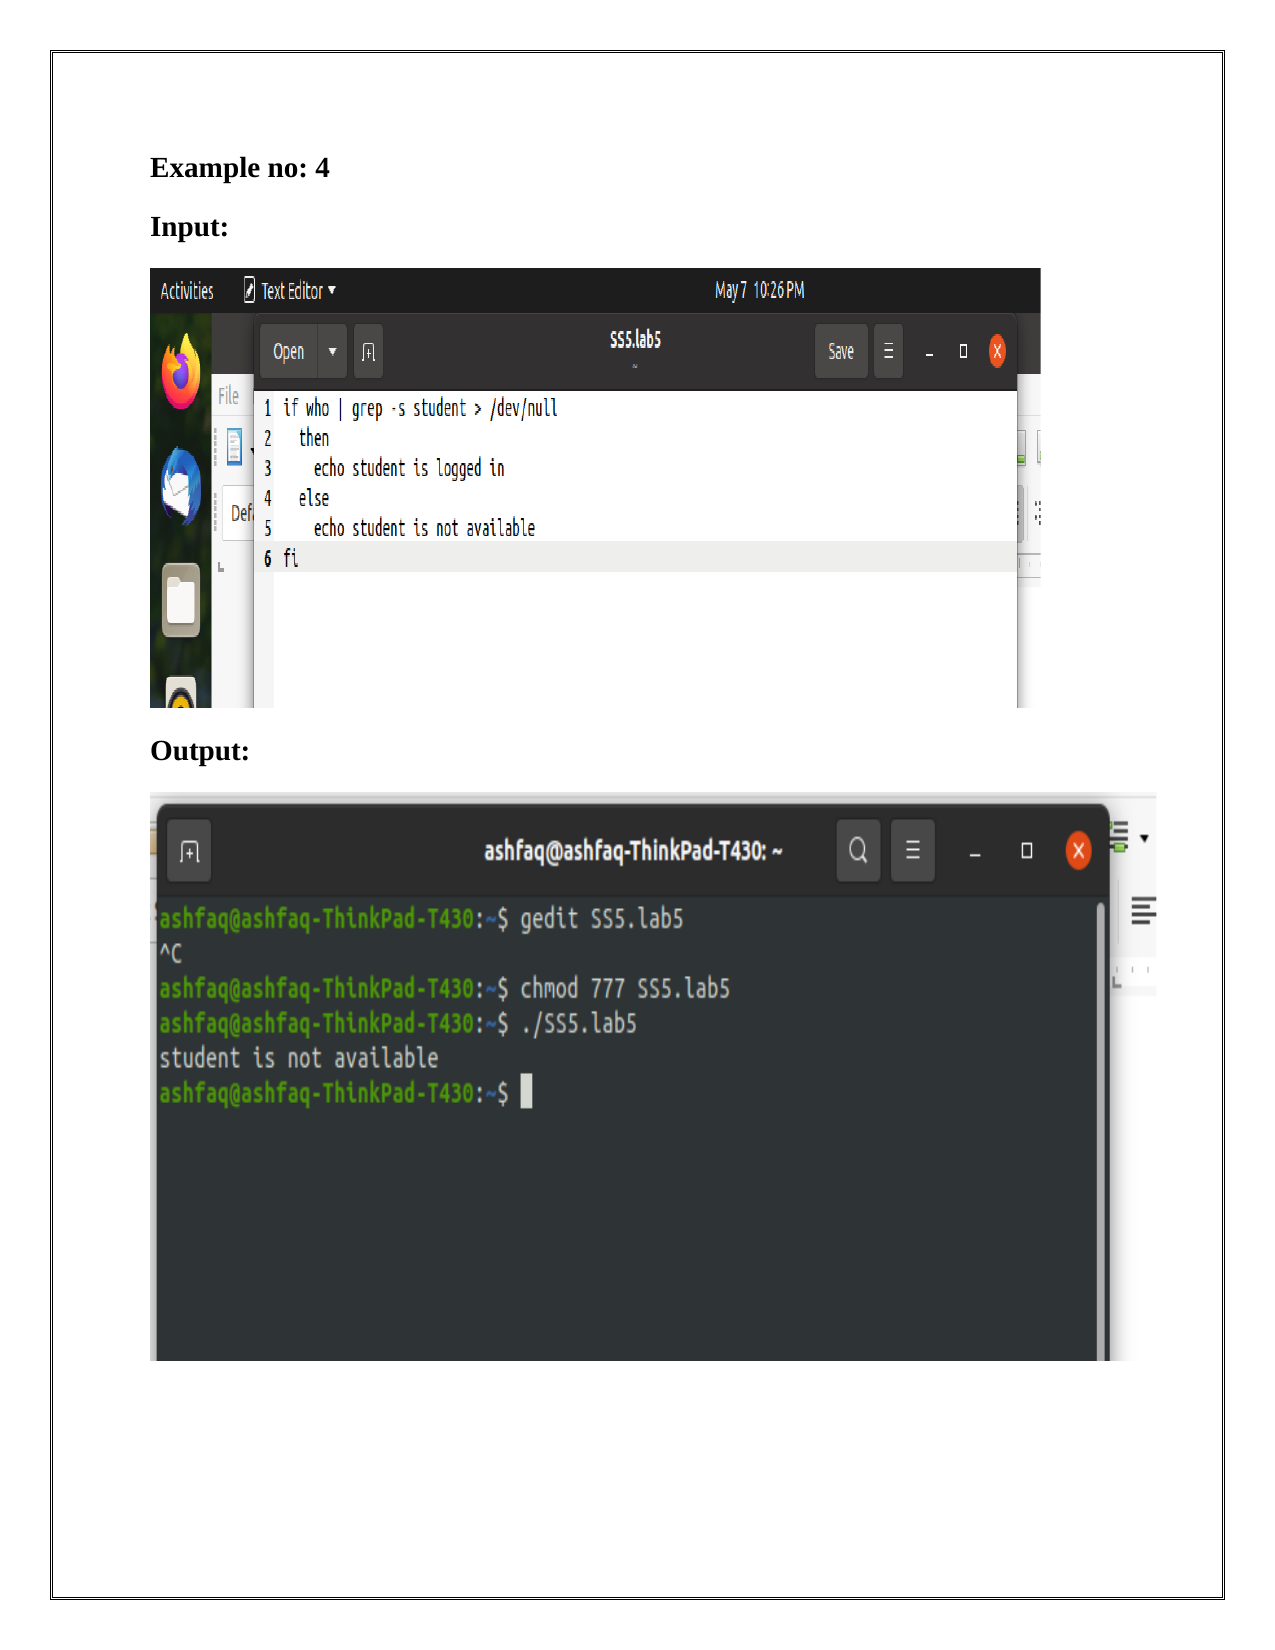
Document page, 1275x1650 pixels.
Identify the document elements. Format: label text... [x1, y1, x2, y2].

picture [150, 792, 1157, 1361]
text Example no: 4 [150, 150, 1125, 183]
picture [150, 268, 1041, 708]
text Input: [150, 209, 1125, 243]
text Output: [150, 733, 1125, 766]
